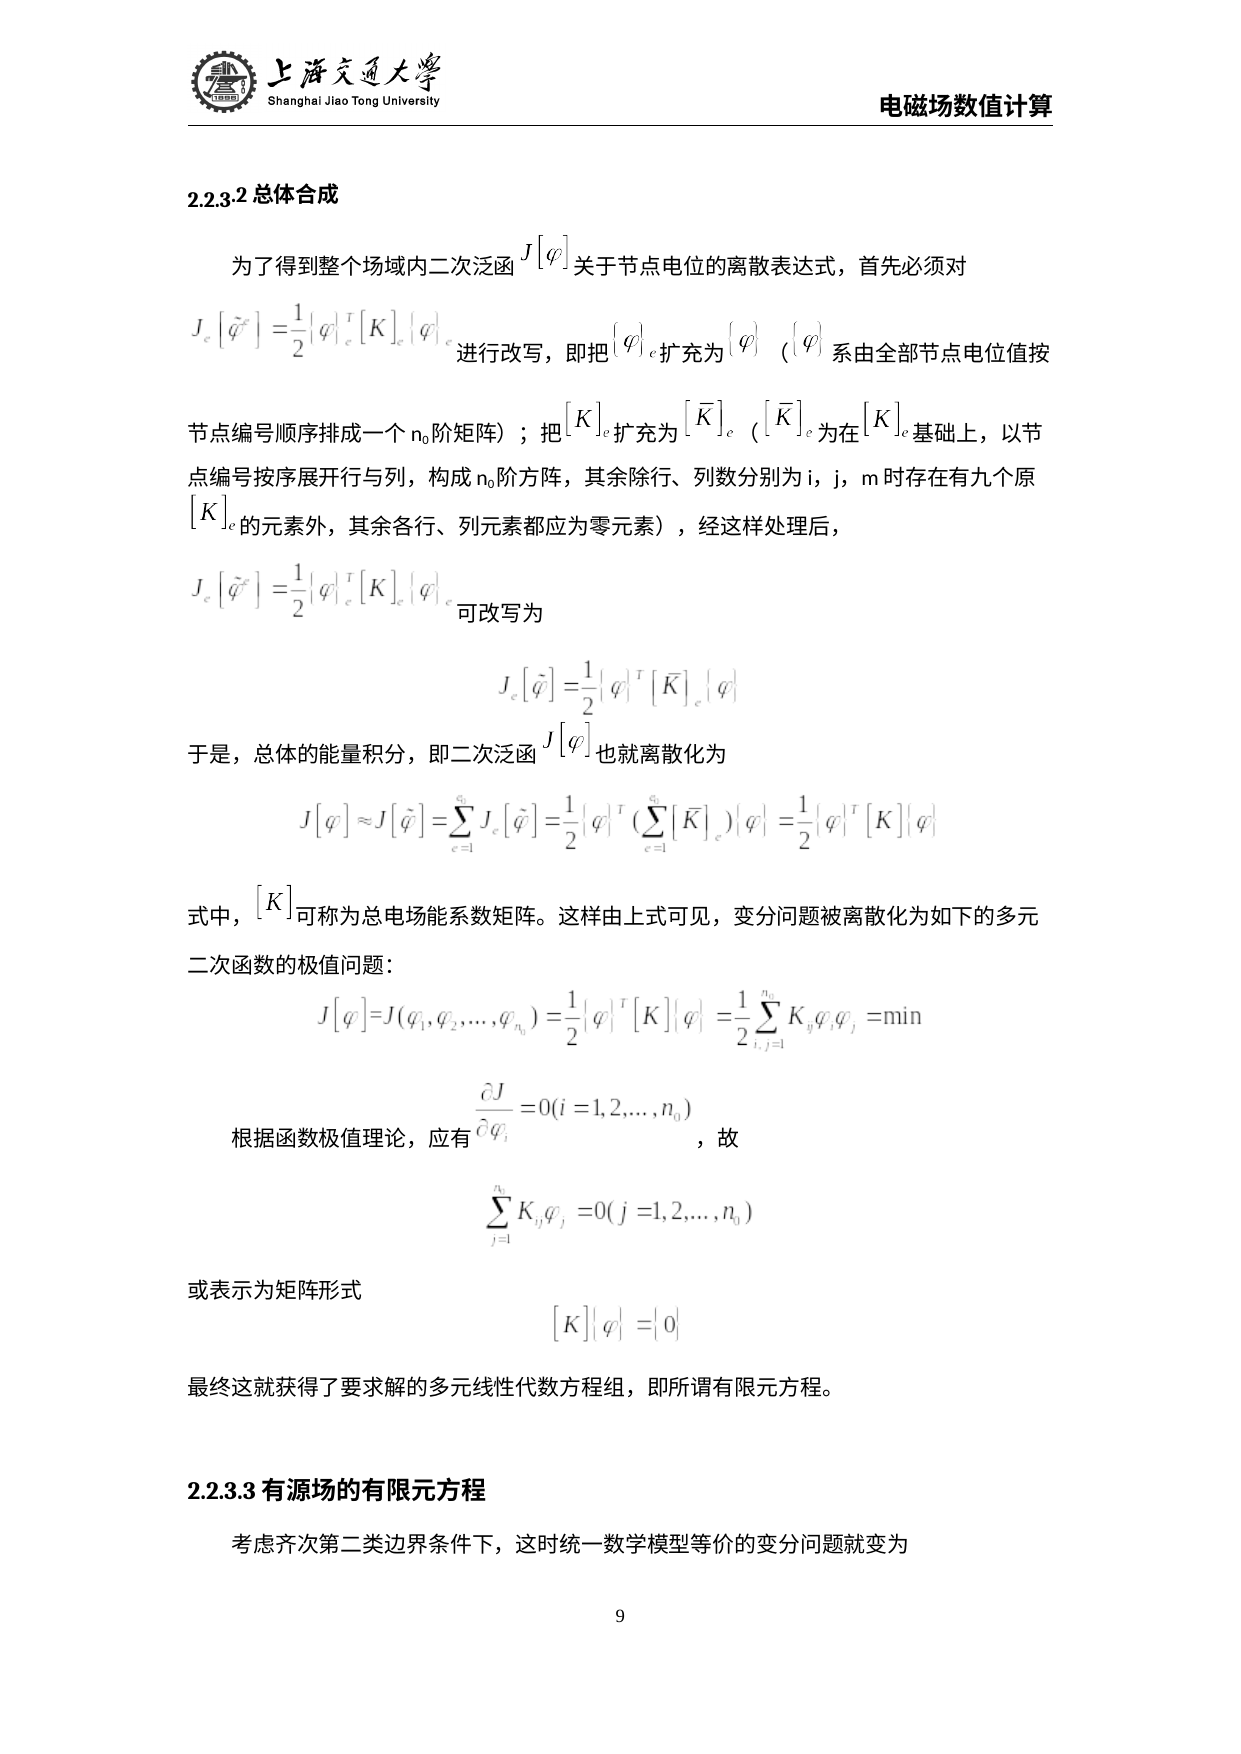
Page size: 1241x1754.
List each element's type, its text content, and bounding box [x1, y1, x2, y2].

text 式中，可称为总电场能系数矩阵。这样由上式可见，变分问题被离散化为如下的多元二次函数的极值问题： [187, 882, 1053, 980]
text 或表示为矩阵形式 [187, 1272, 1053, 1305]
text 根据函数极值理论，应有，故 [187, 1077, 1053, 1175]
text 为了得到整个场域内二次泛函关于节点电位的离散表达式，首先必须对进行改写，即把扩充为（系由全部节点电位值按节点编号顺序排成一个n0阶矩阵）；把扩充为（为在基础上，以节点编号按序展开行与列，构成n0阶方阵，其余除行、列数分别为i，j，m时存在有九个原的元素外，其余各行、列元素都应为零元素），经这样处理后，可改写为 [187, 232, 1053, 655]
text 考虑齐次第二类边界条件下，这时统一数学模型等价的变分问题就变为 [187, 1526, 1053, 1559]
subtitle .3 有源场的有限元方程 [187, 1456, 1053, 1521]
text 于是，总体的能量积分，即二次泛函也就离散化为 [187, 720, 1053, 785]
text 最终这就获得了要求解的多元线性代数方程组，即所谓有限元方程。 [187, 1370, 1053, 1402]
subtitle .2 总体合成 [187, 162, 1053, 227]
